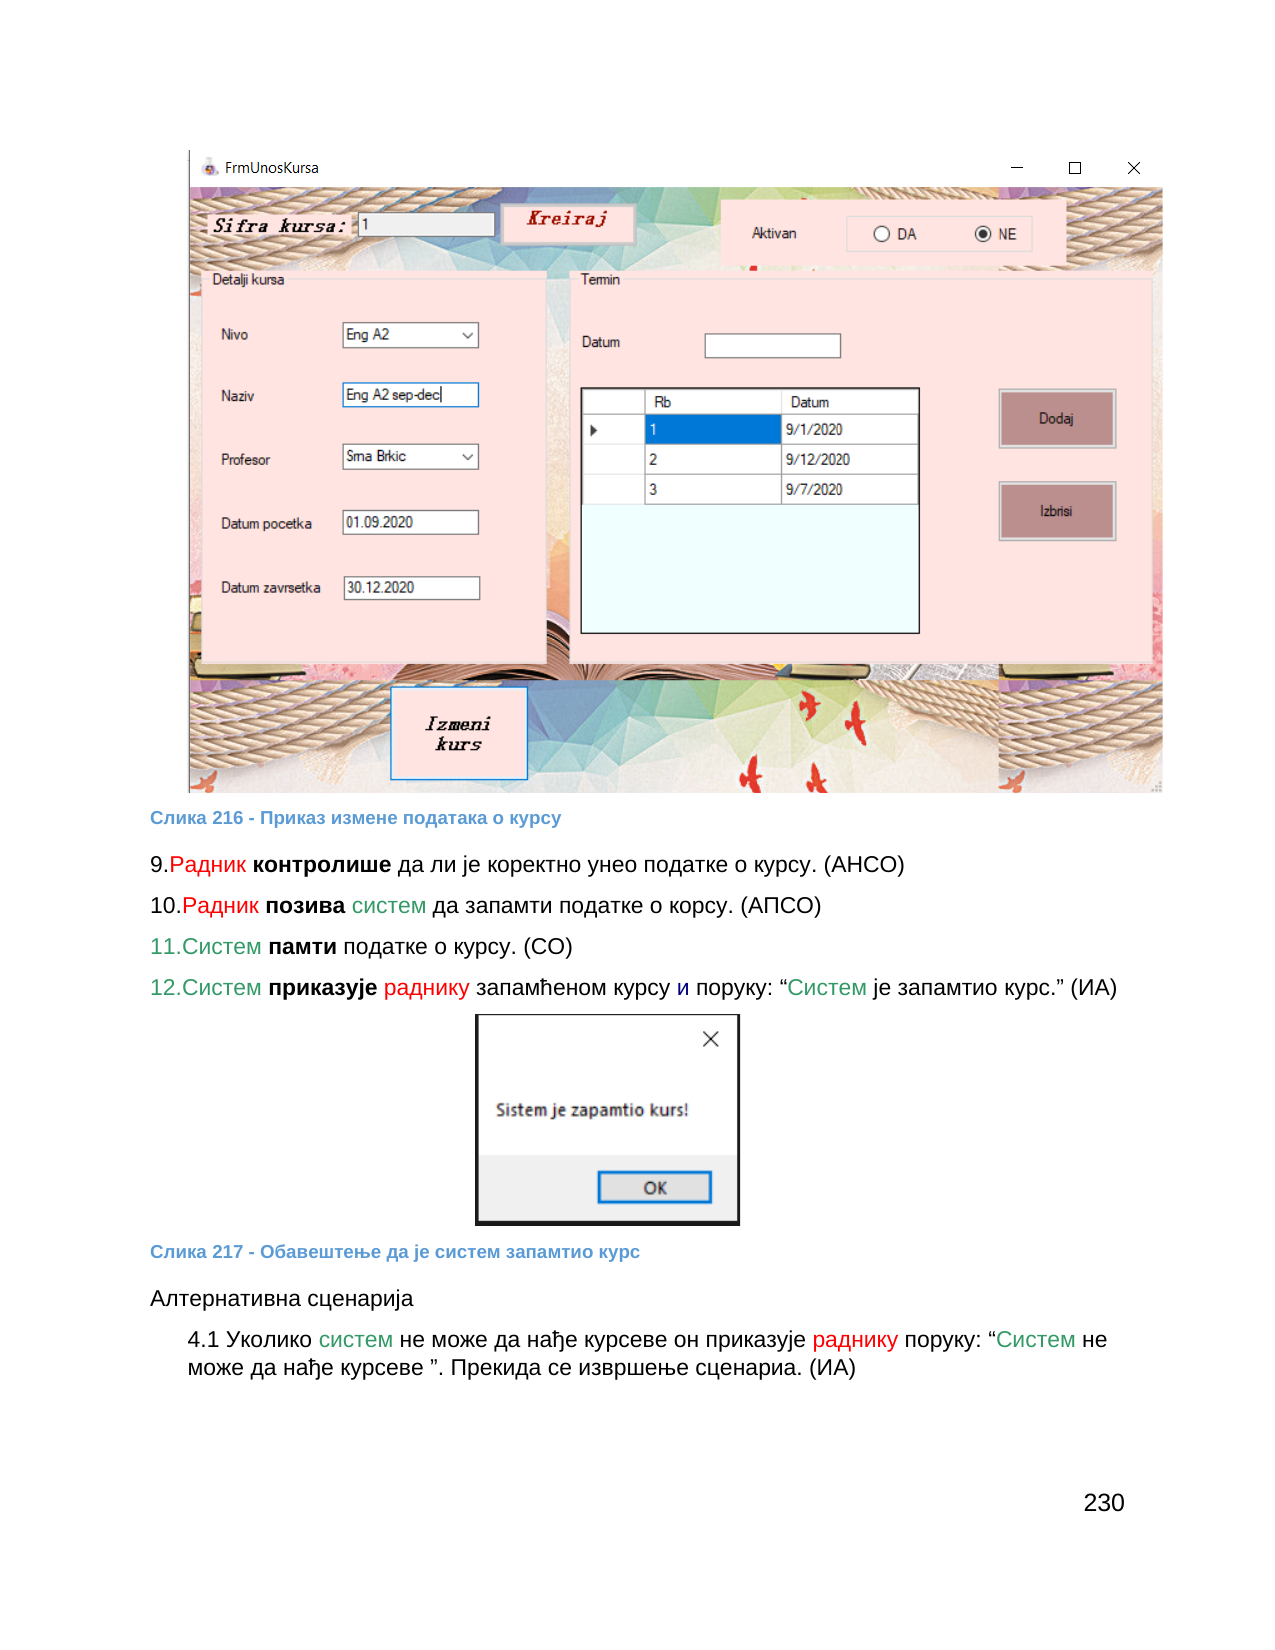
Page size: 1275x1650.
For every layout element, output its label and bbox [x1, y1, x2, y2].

picture [187, 150, 1163, 793]
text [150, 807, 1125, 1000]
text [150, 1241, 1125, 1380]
picture [475, 1014, 740, 1226]
